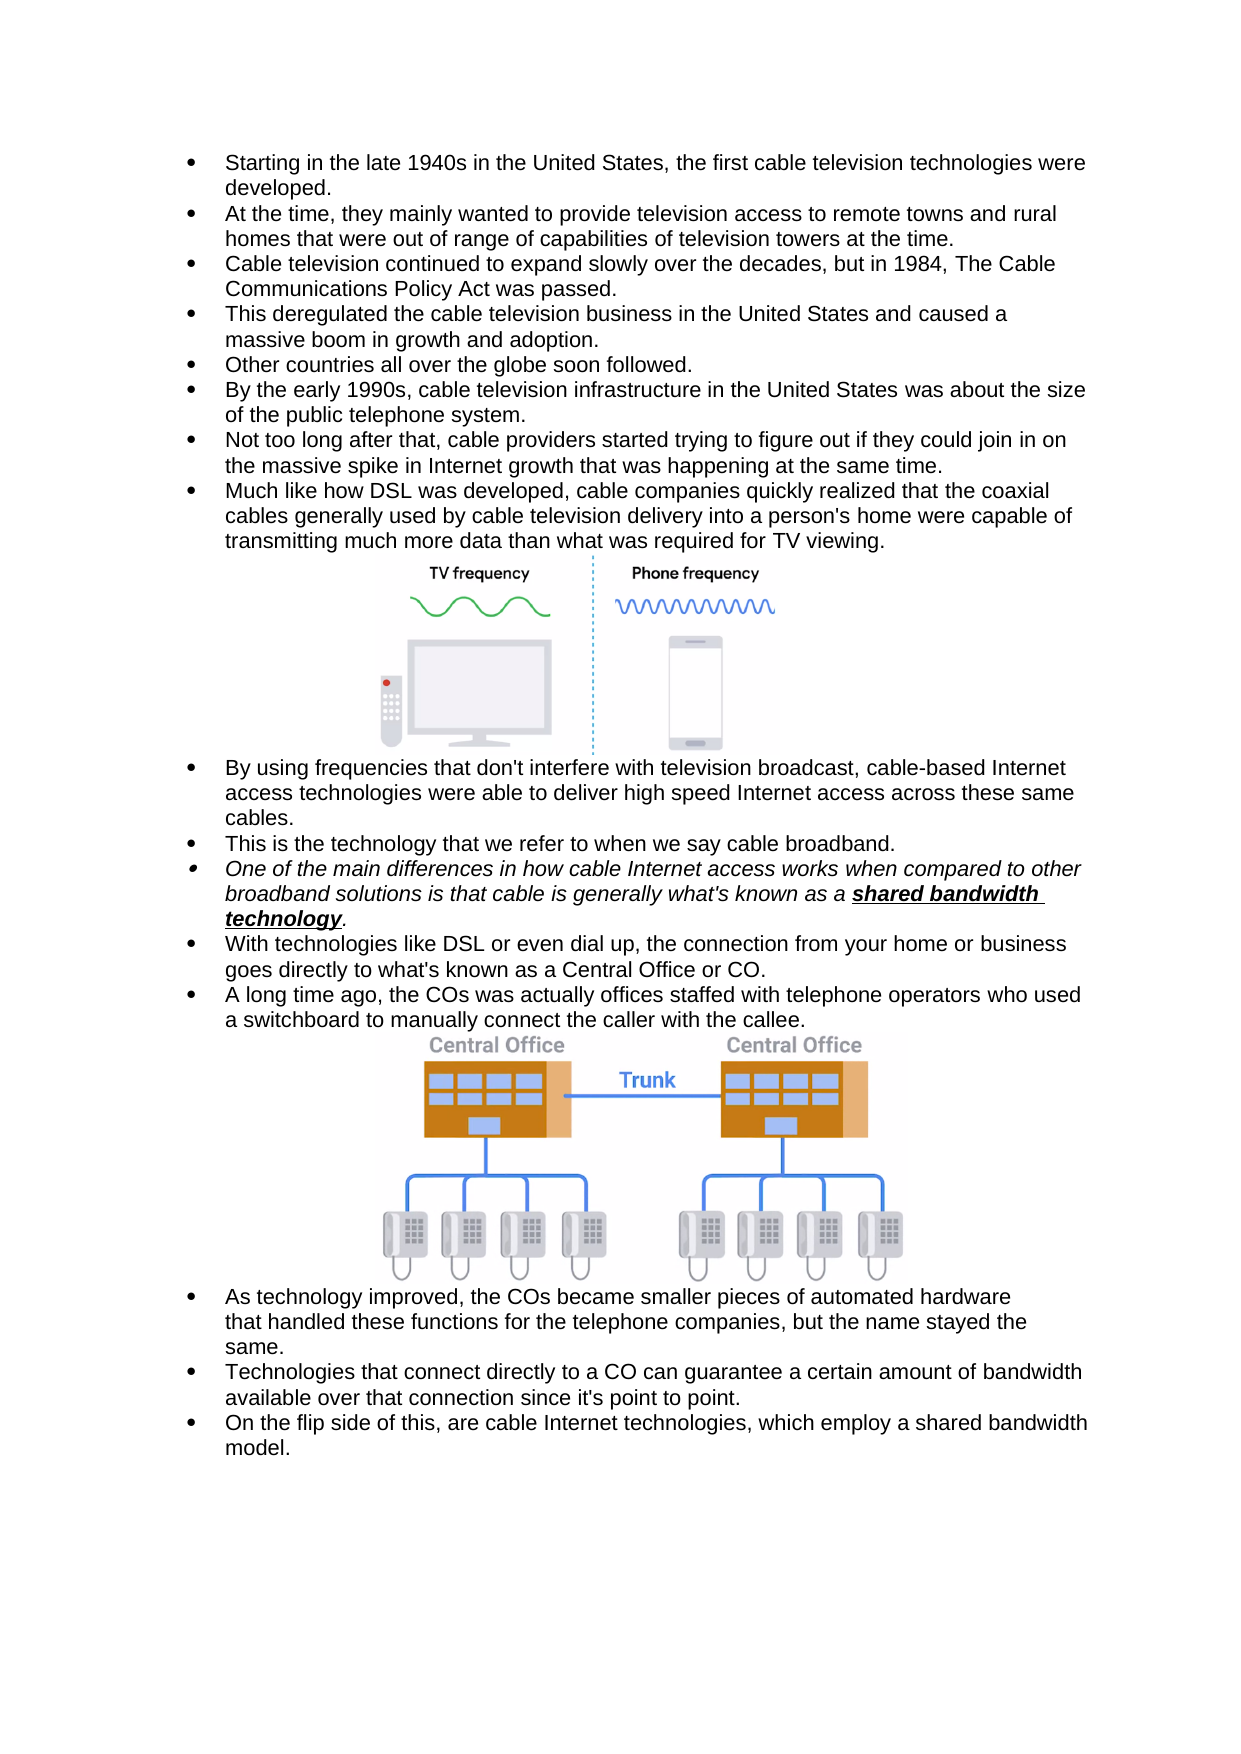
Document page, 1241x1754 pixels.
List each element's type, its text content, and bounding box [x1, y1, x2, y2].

list By using frequencies that don't interfere with television broadcast, cable-based Internet access technologies were able to deliver high speed Internet access across these same cables. [187, 755, 1090, 830]
list At the time, they mainly wanted to provide television access to remote towns and rural homes that were out of range of capabilities of television towers at the time. [187, 200, 1090, 251]
list Cable television continued to expand slowly over the decades, but in 1984, The Cable Communications Policy Act was passed. [187, 251, 1090, 301]
list Technologies that connect directly to a CO can guarantee a certain amount of bandwidth available over that connection since it's point to point. [187, 1359, 1090, 1409]
list Much like how DSL was developed, cable companies quickly realized that the coaxial cables generally used by cable television delivery into a person's home were capable of transmitting much more data than what was required for TV viewing. [187, 478, 1090, 553]
list This deregulated the cable television business in the United States and caused a massive boom in growth and adoption. [187, 301, 1090, 352]
list As technology improved, the COs became smaller pieces of automated hardware that handled these functions for the telephone companies, but the name stayed the same. [187, 1283, 1090, 1359]
list On the flip side of this, are cable Internet technologies, which employ a shared bandwidth model. [187, 1409, 1090, 1460]
list With technologies like DSL or even dial up, the connection from your home or business goes directly to what's known as a Central Office or CO. [187, 931, 1090, 982]
picture [375, 1032, 908, 1284]
list Not too long after that, cable providers started trying to figure out if they could join in on the massive spike in Internet growth that was happening at the same time. [187, 427, 1090, 478]
list Starting in the late 1940s in the United States, the first cable television technologies were developed. [187, 150, 1090, 200]
list One of the main differences in how cable Internet access works when compared to other broadband solutions is that cable is generally what's known as a shared bandwidth technology. [187, 856, 1090, 931]
list This is the technology that we refer to when we say cable broadband. [187, 830, 1090, 856]
list Other countries all over the globe soon followed. [187, 352, 1090, 377]
list A long time ago, the COs was actually offices staffed with telephone operators who used a switchboard to manually connect the caller with the callee. [187, 982, 1090, 1032]
picture [375, 553, 780, 755]
list By the early 1990s, cable television infrastructure in the United States was about the size of the public telephone system. [187, 377, 1090, 427]
